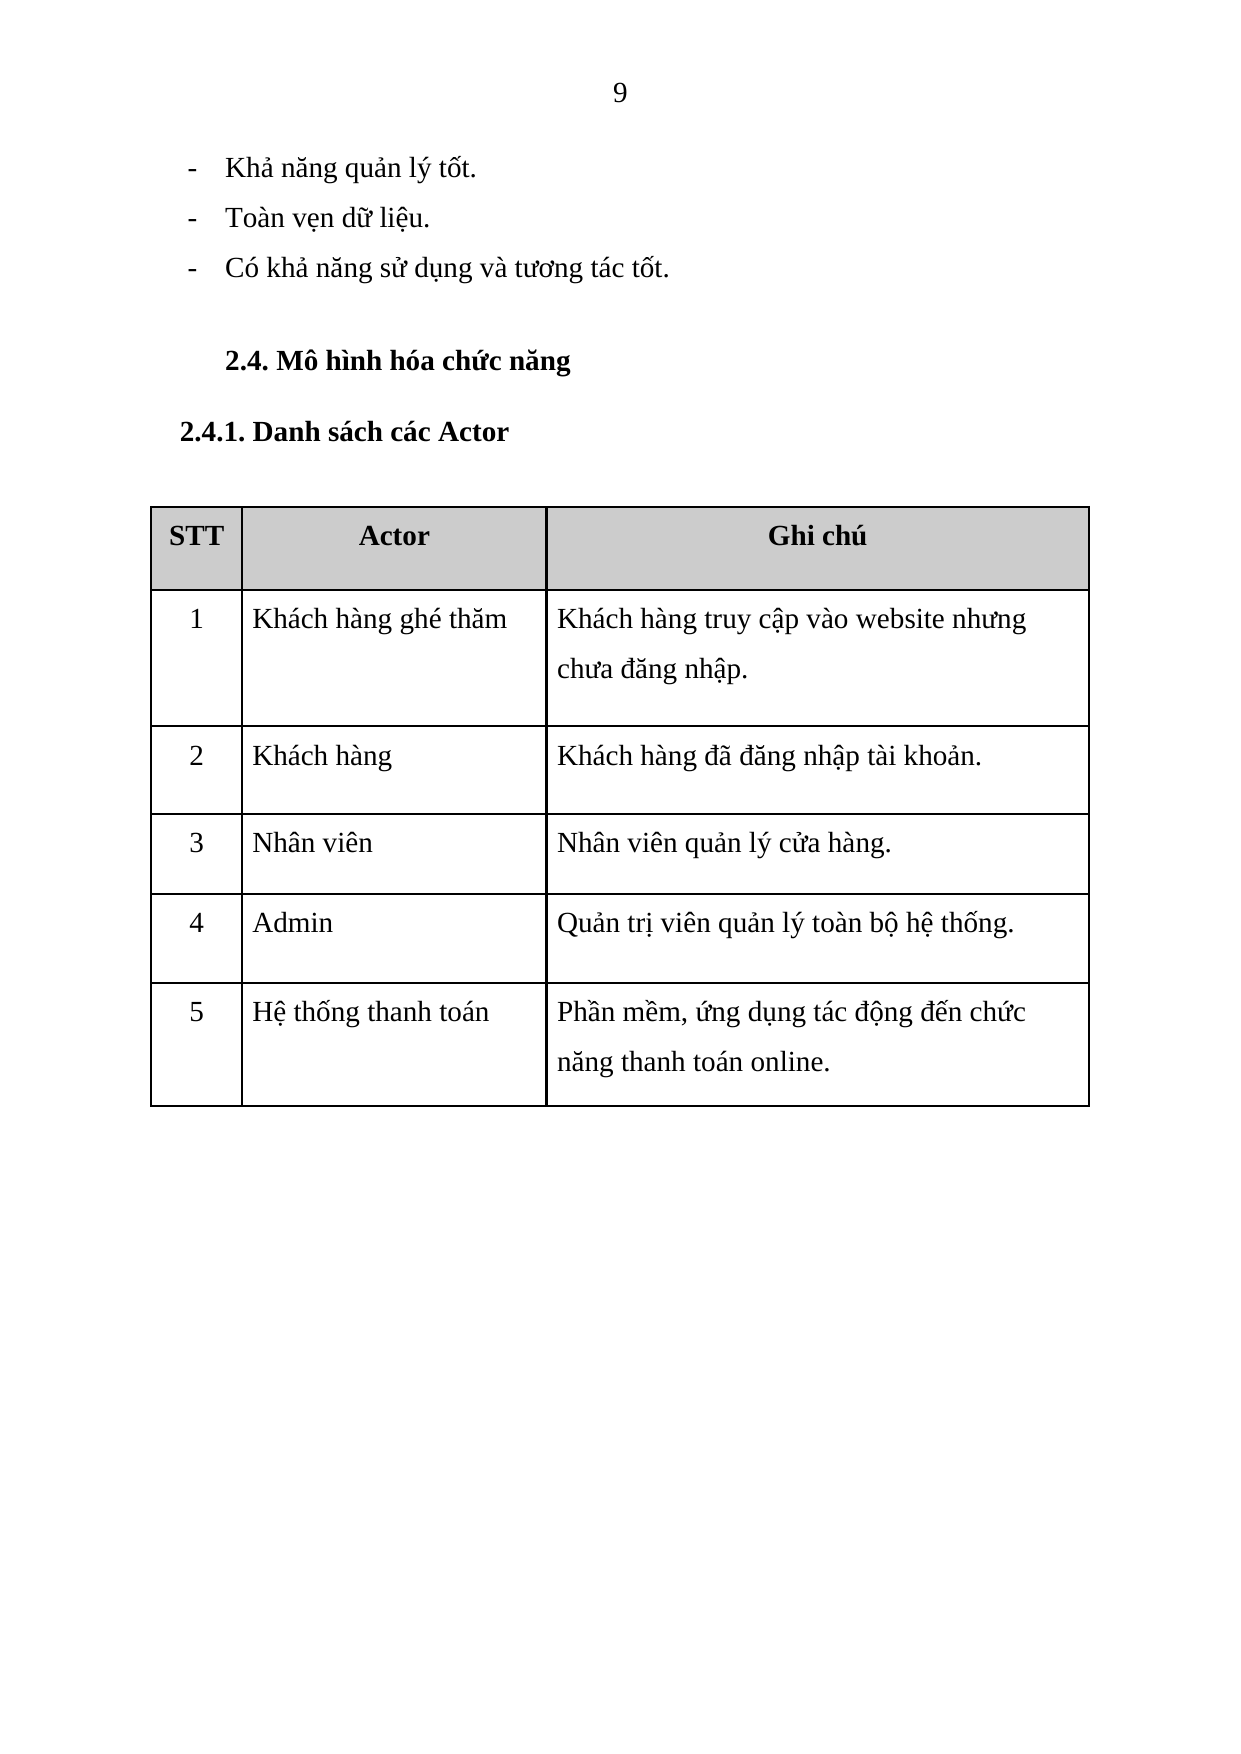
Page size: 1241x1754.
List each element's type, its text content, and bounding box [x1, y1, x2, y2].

table_cell Nhân viên [243, 815, 545, 893]
table_cell Nhân viên quản lý cửa hàng. [548, 815, 1088, 893]
table_header Actor [243, 508, 545, 589]
table_header Ghi chú [548, 508, 1088, 589]
table_cell Admin [243, 895, 545, 982]
list Khả năng quản lý tốt. [187, 150, 1090, 183]
table_cell Phần mềm, ứng dụng tác động đến chức năng thanh toán online. [548, 984, 1088, 1105]
table_cell Khách hàng truy cập vào website nhưng chưa đăng nhập. [548, 591, 1088, 725]
table_cell Hệ thống thanh toán [243, 984, 545, 1105]
table_cell Khách hàng đã đăng nhập tài khoản. [548, 727, 1088, 813]
list Có khả năng sử dụng và tương tác tốt. [187, 251, 1090, 284]
table_cell 5 [152, 984, 241, 1105]
table_cell 3 [152, 815, 241, 893]
table_cell 2 [152, 727, 241, 813]
table_cell 1 [152, 591, 241, 725]
table_cell Quản trị viên quản lý toàn bộ hệ thống. [548, 895, 1088, 982]
table_header STT [152, 508, 241, 589]
table_cell Khách hàng ghé thăm [243, 591, 545, 725]
table_cell Khách hàng [243, 727, 545, 813]
subtitle 2.4.1. Danh sách các Actor [150, 414, 1090, 447]
table_cell 4 [152, 895, 241, 982]
subtitle 2.4. Mô hình hóa chức năng [225, 343, 1090, 376]
list Toàn vẹn dữ liệu. [187, 200, 1090, 234]
